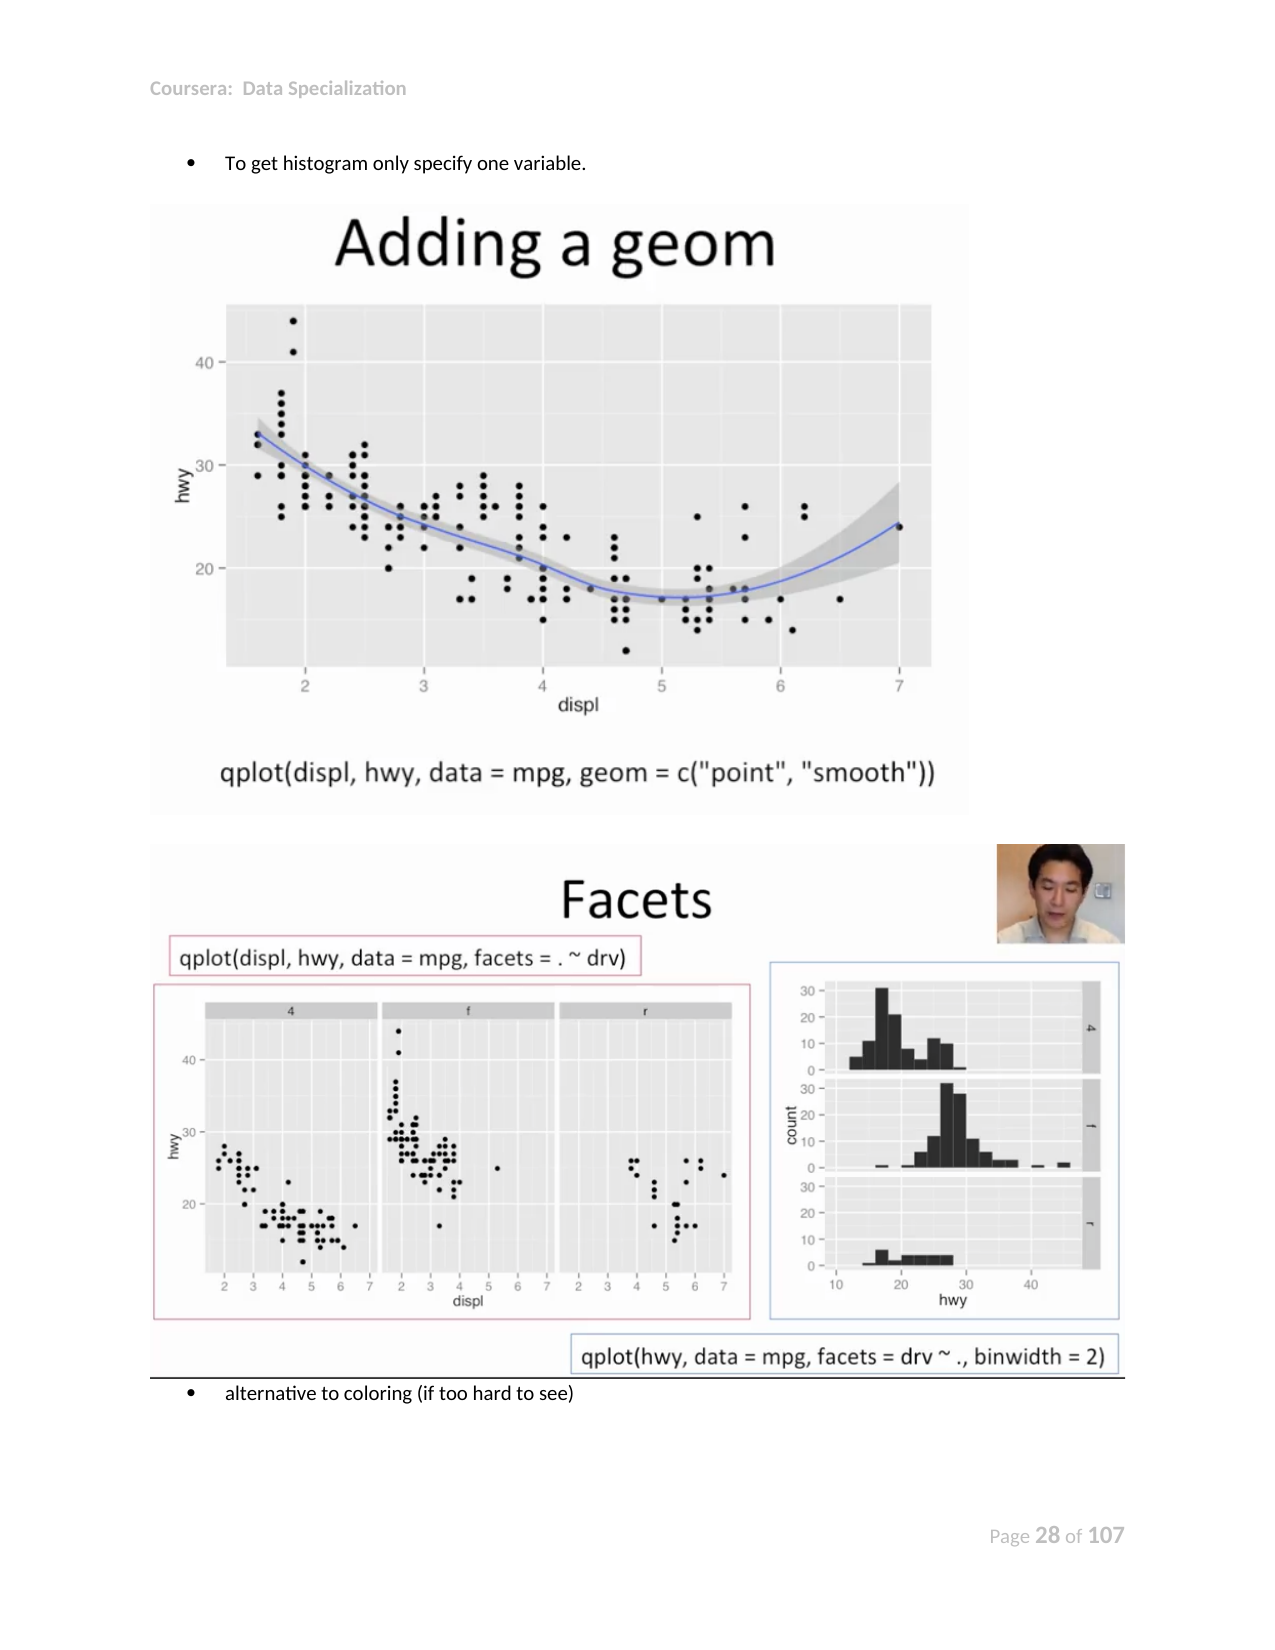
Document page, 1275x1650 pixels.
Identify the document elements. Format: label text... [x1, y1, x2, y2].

picture [150, 204, 969, 815]
picture [150, 844, 1125, 1379]
list alternative to coloring (if too hard to see) [187, 1380, 1125, 1406]
list To get histogram only specify one variable. [187, 150, 1125, 175]
